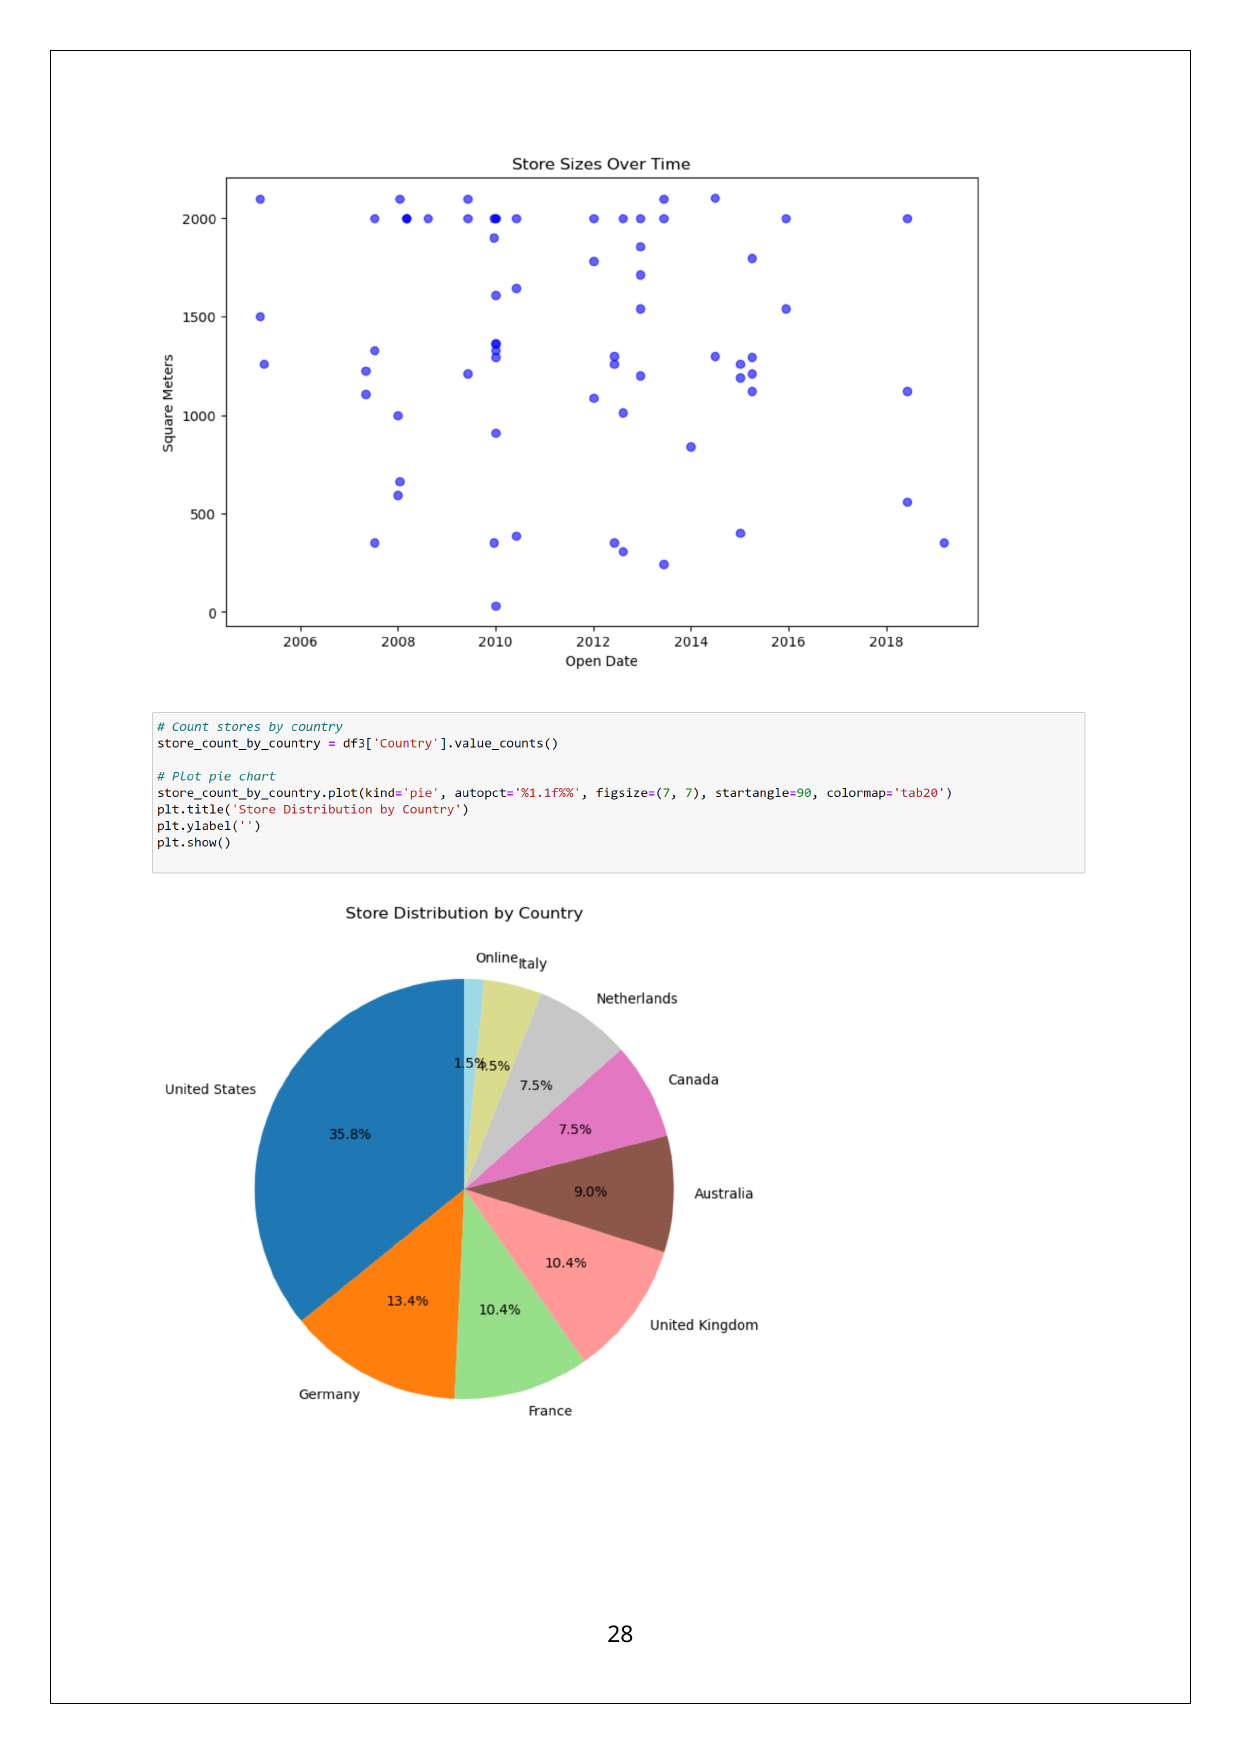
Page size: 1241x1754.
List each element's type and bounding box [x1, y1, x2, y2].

picture [150, 150, 1091, 688]
picture [150, 897, 1091, 1431]
picture [150, 707, 1091, 878]
